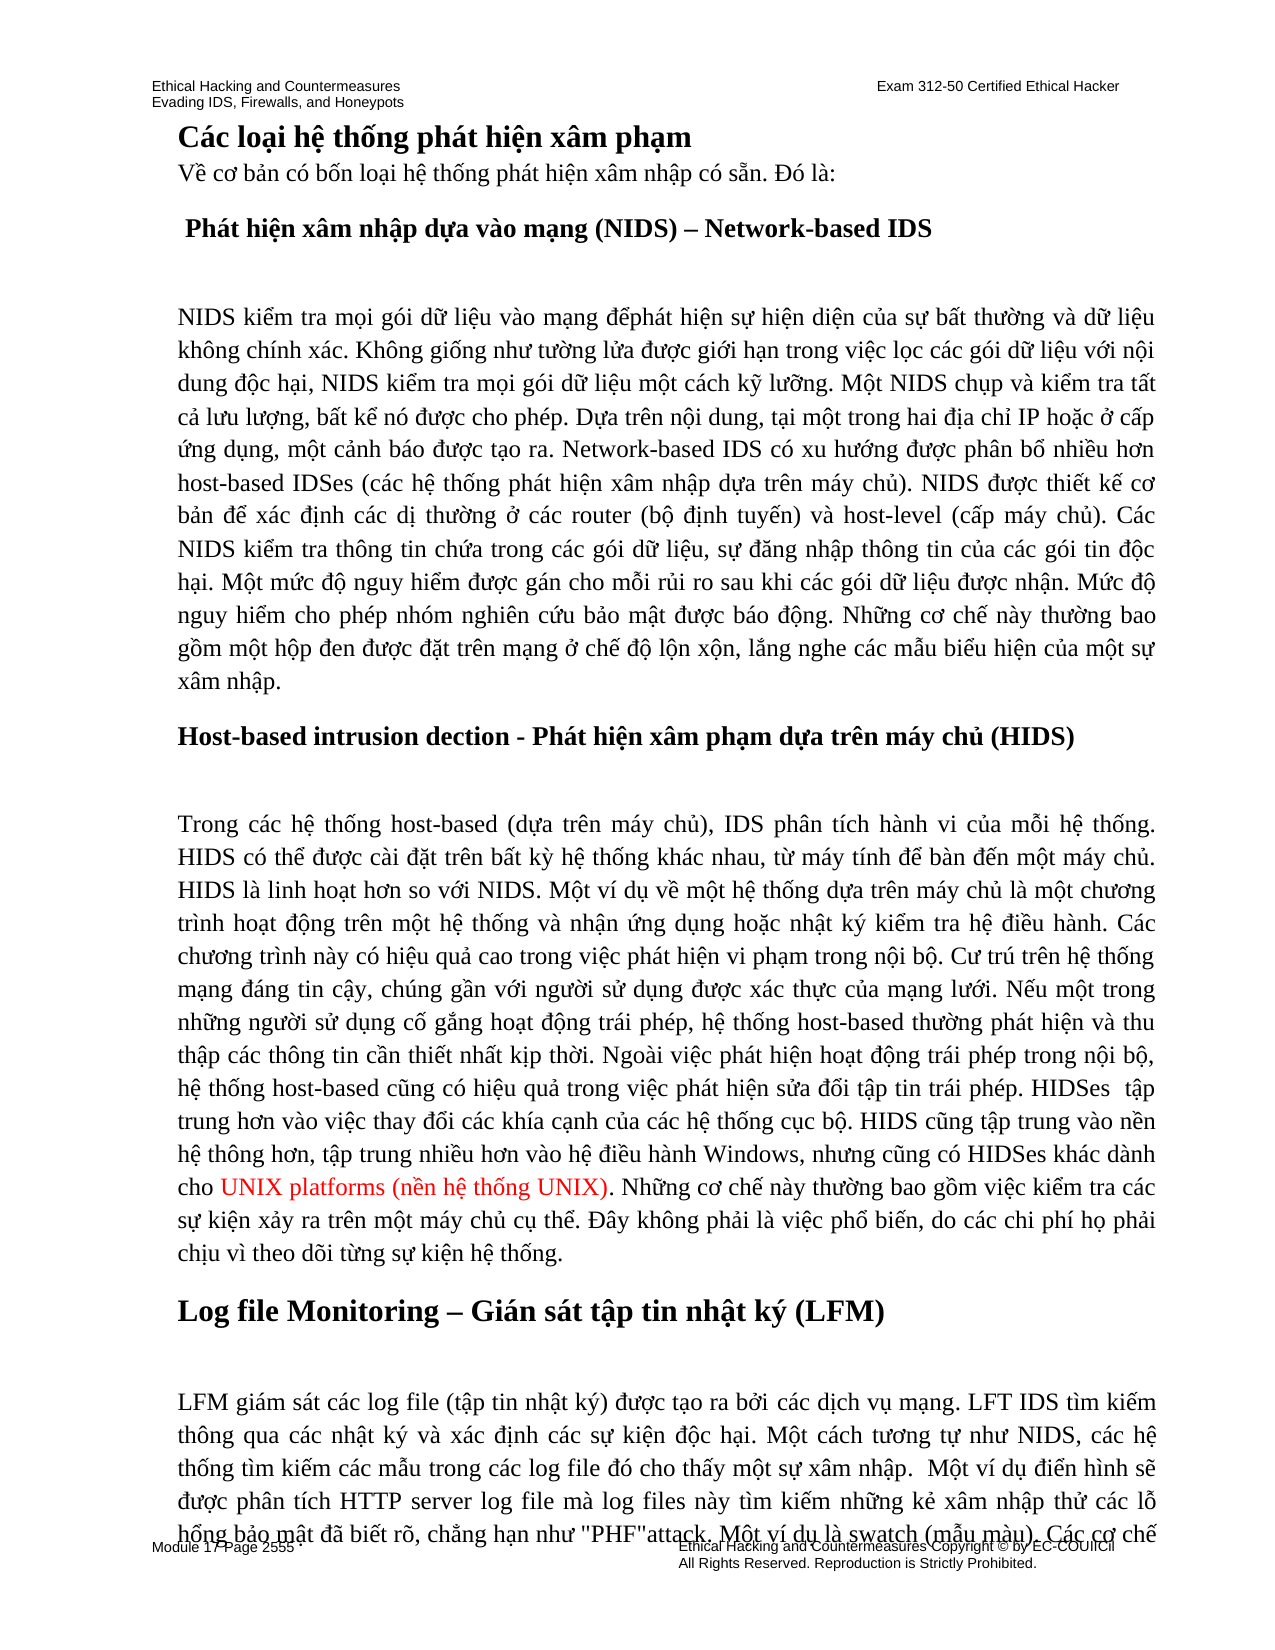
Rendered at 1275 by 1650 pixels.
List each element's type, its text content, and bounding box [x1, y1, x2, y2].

text Các loại hệ thống phát hiện xâm phạm Về cơ bản có bốn loại hệ thống phát hiện xâm nhập có sẵn. Đó là: [177, 118, 1157, 187]
text Host-based intrusion dection - Phát hiện xâm phạm dựa trên máy chủ (HIDS) [177, 719, 1157, 751]
text Log file Monitoring – Gián sát tập tin nhật ký (LFM) [177, 1292, 1157, 1328]
text Phát hiện xâm nhập dựa vào mạng (NIDS) – Network-based IDS [177, 212, 1157, 243]
text Trong các hệ thống host-based (dựa trên máy chủ), IDS phân tích hành vi của mỗi hệ thống. HIDS có thể được cài đặt trên bất kỳ hệ thống khác nhau, từ máy tính để bàn đến một máy chủ. HIDS là linh hoạt hơn so với NIDS. Một ví dụ về một hệ thống dựa trên máy chủ là một chương trình hoạt động trên một hệ thống và nhận ứng dụng hoặc nhật ký kiểm tra hệ điều hành. Các chương trình này có hiệu quả cao trong việc phát hiện vi phạm trong nội bộ. Cư trú trên hệ thống mạng đáng tin cậy, chúng gần với người sử dụng được xác thực của mạng lưới. Nếu một trong những người sử dụng cố gắng hoạt động trái phép, hệ thống host-based thường phát hiện và thu thập các thông tin cần thiết nhất kịp thời. Ngoài việc phát hiện hoạt động trái phép trong nội bộ, hệ thống host-based cũng có hiệu quả trong việc phát hiện sửa đổi tập tin trái phép. HIDSes tập trung hơn vào việc thay đổi các khía cạnh của các hệ thống cục bộ. HIDS cũng tập trung vào nền hệ thông hơn, tập trung nhiều hơn vào hệ điều hành Windows, nhưng cũng có HIDSes khác dành cho UNIX platforms (nền hệ thống UNIX). Những cơ chế này thường bao gồm việc kiểm tra các sự kiện xảy ra trên một máy chủ cụ thể. Đây không phải là việc phổ biến, do các chi phí họ phải chịu vì theo dõi từng sự kiện hệ thống. [177, 776, 1157, 1267]
text NIDS kiểm tra mọi gói dữ liệu vào mạng đểphát hiện sự hiện diện của sự bất thường và dữ liệu không chính xác. Không giống như tường lửa được giới hạn trong việc lọc các gói dữ liệu với nội dung độc hại, NIDS kiểm tra mọi gói dữ liệu một cách kỹ lưỡng. Một NIDS chụp và kiểm tra tất cả lưu lượng, bất kể nó được cho phép. Dựa trên nội dung, tại một trong hai địa chỉ IP hoặc ở cấp ứng dụng, một cảnh báo được tạo ra. Network-based IDS có xu hướng được phân bổ nhiều hơn host-based IDSes (các hệ thống phát hiện xâm nhập dựa trên máy chủ). NIDS được thiết kế cơ bản để xác định các dị thường ở các router (bộ định tuyến) và host-level (cấp máy chủ). Các NIDS kiểm tra thông tin chứa trong các gói dữ liệu, sự đăng nhập thông tin của các gói tin độc hại. Một mức độ nguy hiểm được gán cho mỗi rủi ro sau khi các gói dữ liệu được nhận. Mức độ nguy hiểm cho phép nhóm nghiên cứu bảo mật được báo động. Những cơ chế này thường bao gồm một hộp đen được đặt trên mạng ở chế độ lộn xộn, lắng nghe các mẫu biểu hiện của một sự xâm nhập. [177, 269, 1157, 694]
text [177, 1354, 1157, 1548]
